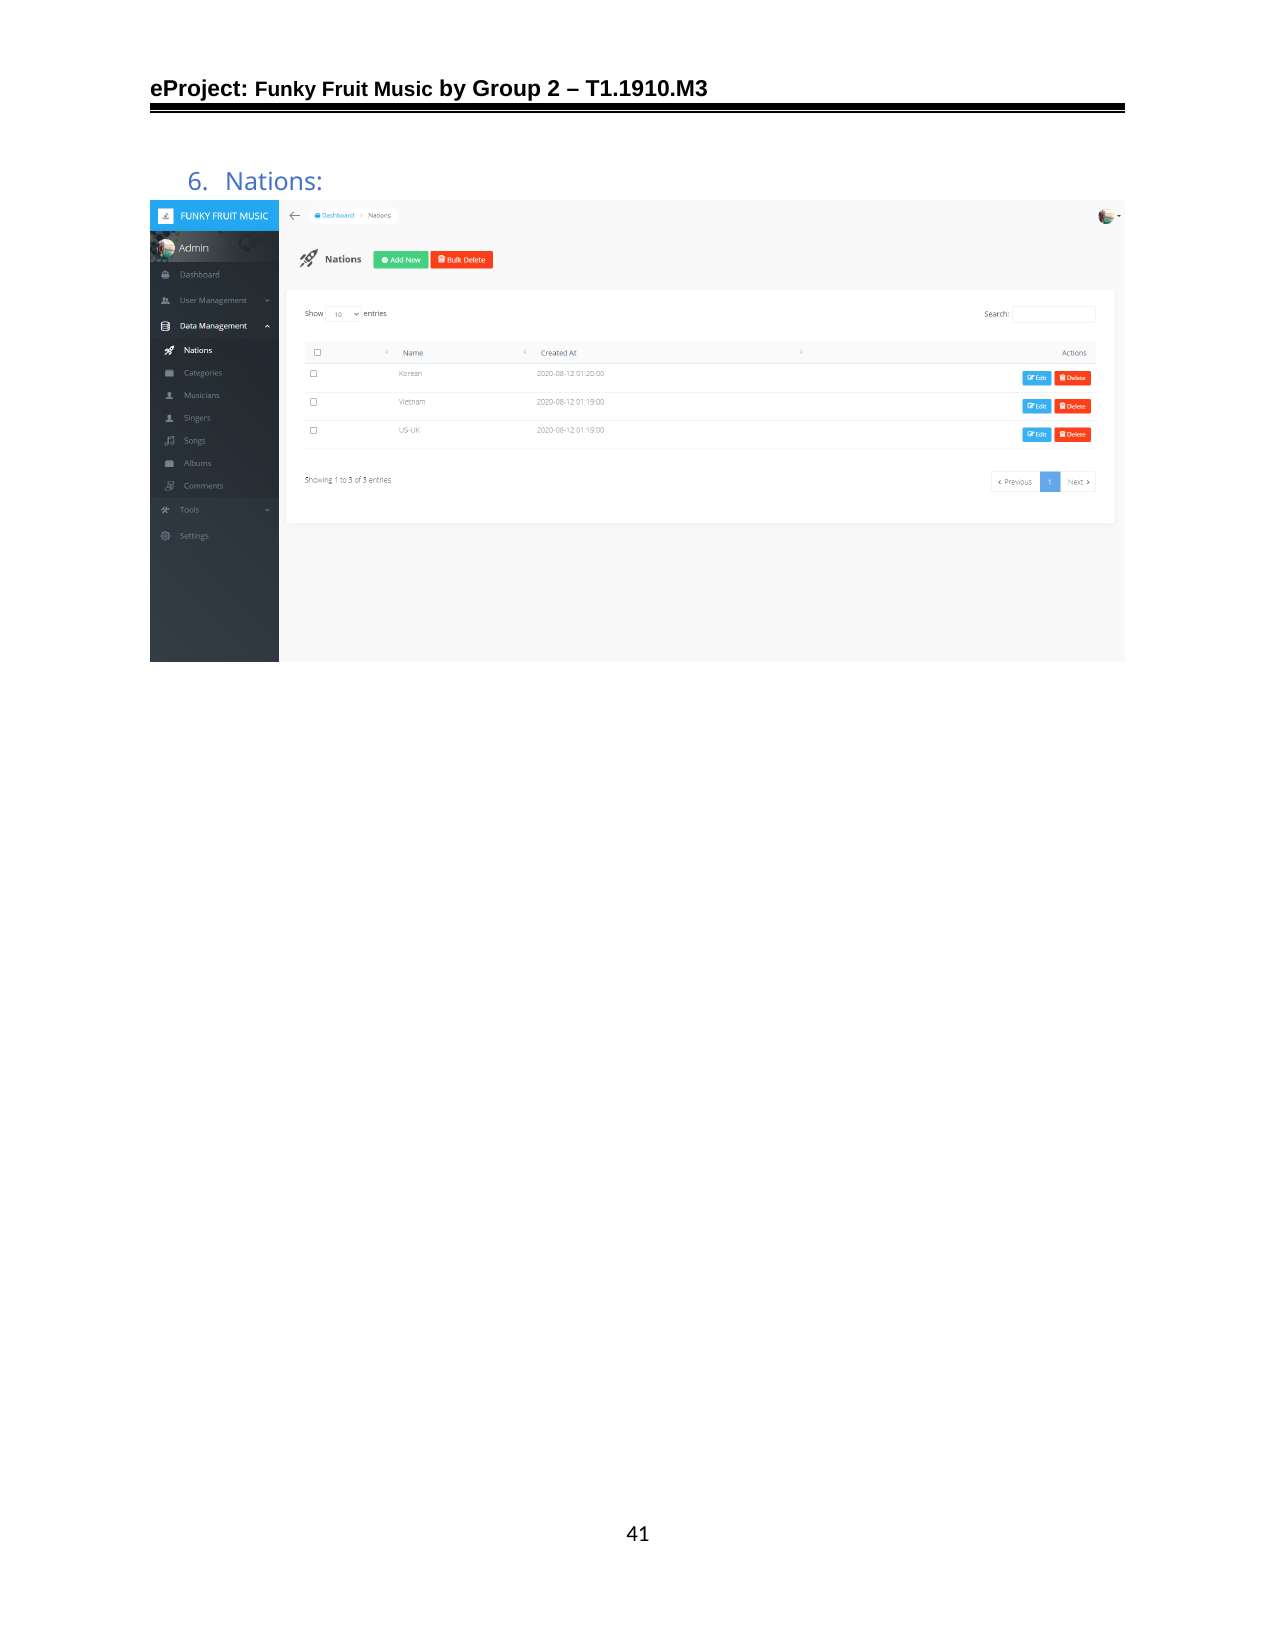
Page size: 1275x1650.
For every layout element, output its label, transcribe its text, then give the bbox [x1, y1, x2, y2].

picture [150, 200, 1125, 662]
subtitle Nations: [187, 164, 1125, 198]
